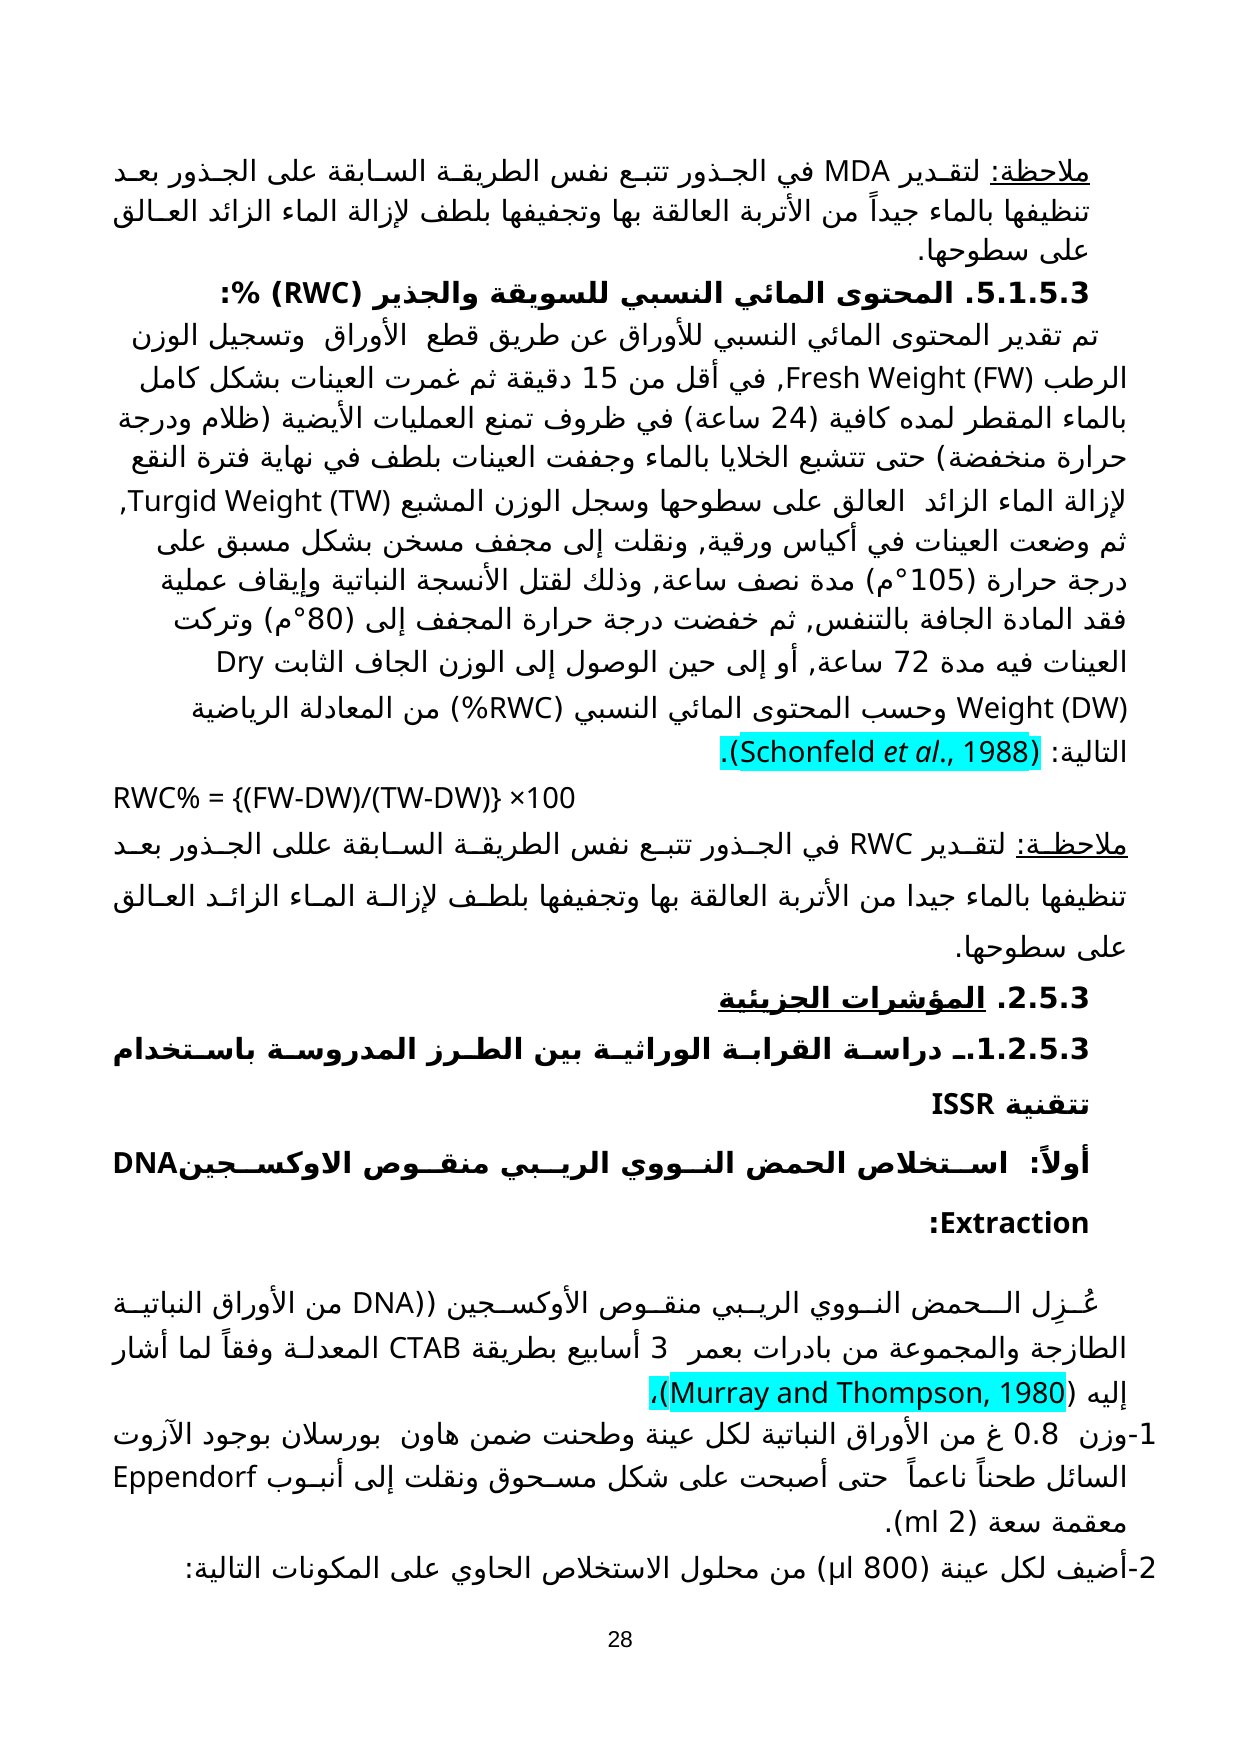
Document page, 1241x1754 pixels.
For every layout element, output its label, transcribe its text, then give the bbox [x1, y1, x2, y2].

text 2.5.3. المؤشرات الجزيئية [112, 981, 1090, 1015]
text أولاً: استخلاص الحمض النووي الريبي منقوص الاوكسجينDNA Extraction: [112, 1143, 1090, 1242]
text 1.2.5.3. دراسة القرابة الوراثية بين الطرز المدروسة باستخدام تتقنية ISSR [112, 1032, 1090, 1123]
list أضيف لكل عينة (800 µl) من محلول الاستخلاص الحاوي على المكونات التالية: [112, 1547, 1128, 1587]
text 5.1.5.3. المحتوى المائي النسبي للسويقة والجذير (RWC) %: [112, 273, 1090, 312]
list عُزِل الـحمض النووي الريبي منقوص الأوكسجين ((DNA من الأوراق النباتية الطازجة والمجموعة من بادرات بعمر 3 أسابيع بطريقة CTAB المعدلـة وفقاً لما أشار إليه (Murray and Thompson, 1980)، [112, 1283, 1128, 1412]
text RWC% = {(FW-DW)/(TW-DW)} ×100 [112, 777, 1128, 817]
text تم تقدير المحتوى المائي النسبي للأوراق عن طريق قطع الأوراق وتسجيل الوزن الرطب Fresh Weight (FW), في أقل من 15 دقيقة ثم غمرت العينات بشكل كامل بالماء المقطر لمده كافية (24 ساعة) في ظروف تمنع العمليات الأيضية (ظلام ودرجة حرارة منخفضة) حتى تتشبع الخلايا بالماء وجففت العينات بلطف في نهاية فترة النقع لإزالة الماء الزائد العالق على سطوحها وسجل الوزن المشبع Turgid Weight (TW), ثم وضعت العينات في أكياس ورقية, ونقلت إلى مجفف مسخن بشكل مسبق على درجة حرارة (105°م) مدة نصف ساعة, وذلك لقتل الأنسجة النباتية وإيقاف عملية فقد المادة الجافة بالتنفس, ثم خفضت درجة حرارة المجفف إلى (80°م) وتركت العينات فيه مدة 72 ساعة, أو إلى حين الوصول إلى الوزن الجاف الثابت Dry Weight (DW) وحسب المحتوى المائي النسبي (RWC%) من المعادلة الرياضية التالية: (Schonfeld et al., 1988). [112, 318, 1128, 771]
text ملاحظة: لتقدير RWC في الجذور تتبع نفس الطريقة السابقة عللى الجذور بعد تنظيفها بالماء جيدا من الأتربة العالقة بها وتجفيفها بلطف لإزالة الماء الزائد العالق على سطوحها. [112, 823, 1128, 964]
list وزن 0.8 غ من الأوراق النباتية لكل عينة وطحنت ضمن هاون بورسلان بوجود الآزوت السائل طحناً ناعماً حتى أصبحت على شكل مسحوق ونقلت إلى أنبوب Eppendorf معقمة سعة (2 ml). [112, 1418, 1128, 1541]
text ملاحظة: لتقدير MDA في الجذور تتبع نفس الطريقة السابقة على الجذور بعد تنظيفها بالماء جيداً من الأتربة العالقة بها وتجفيفها بلطف لإزالة الماء الزائد العالق على سطوحها. [112, 150, 1090, 268]
